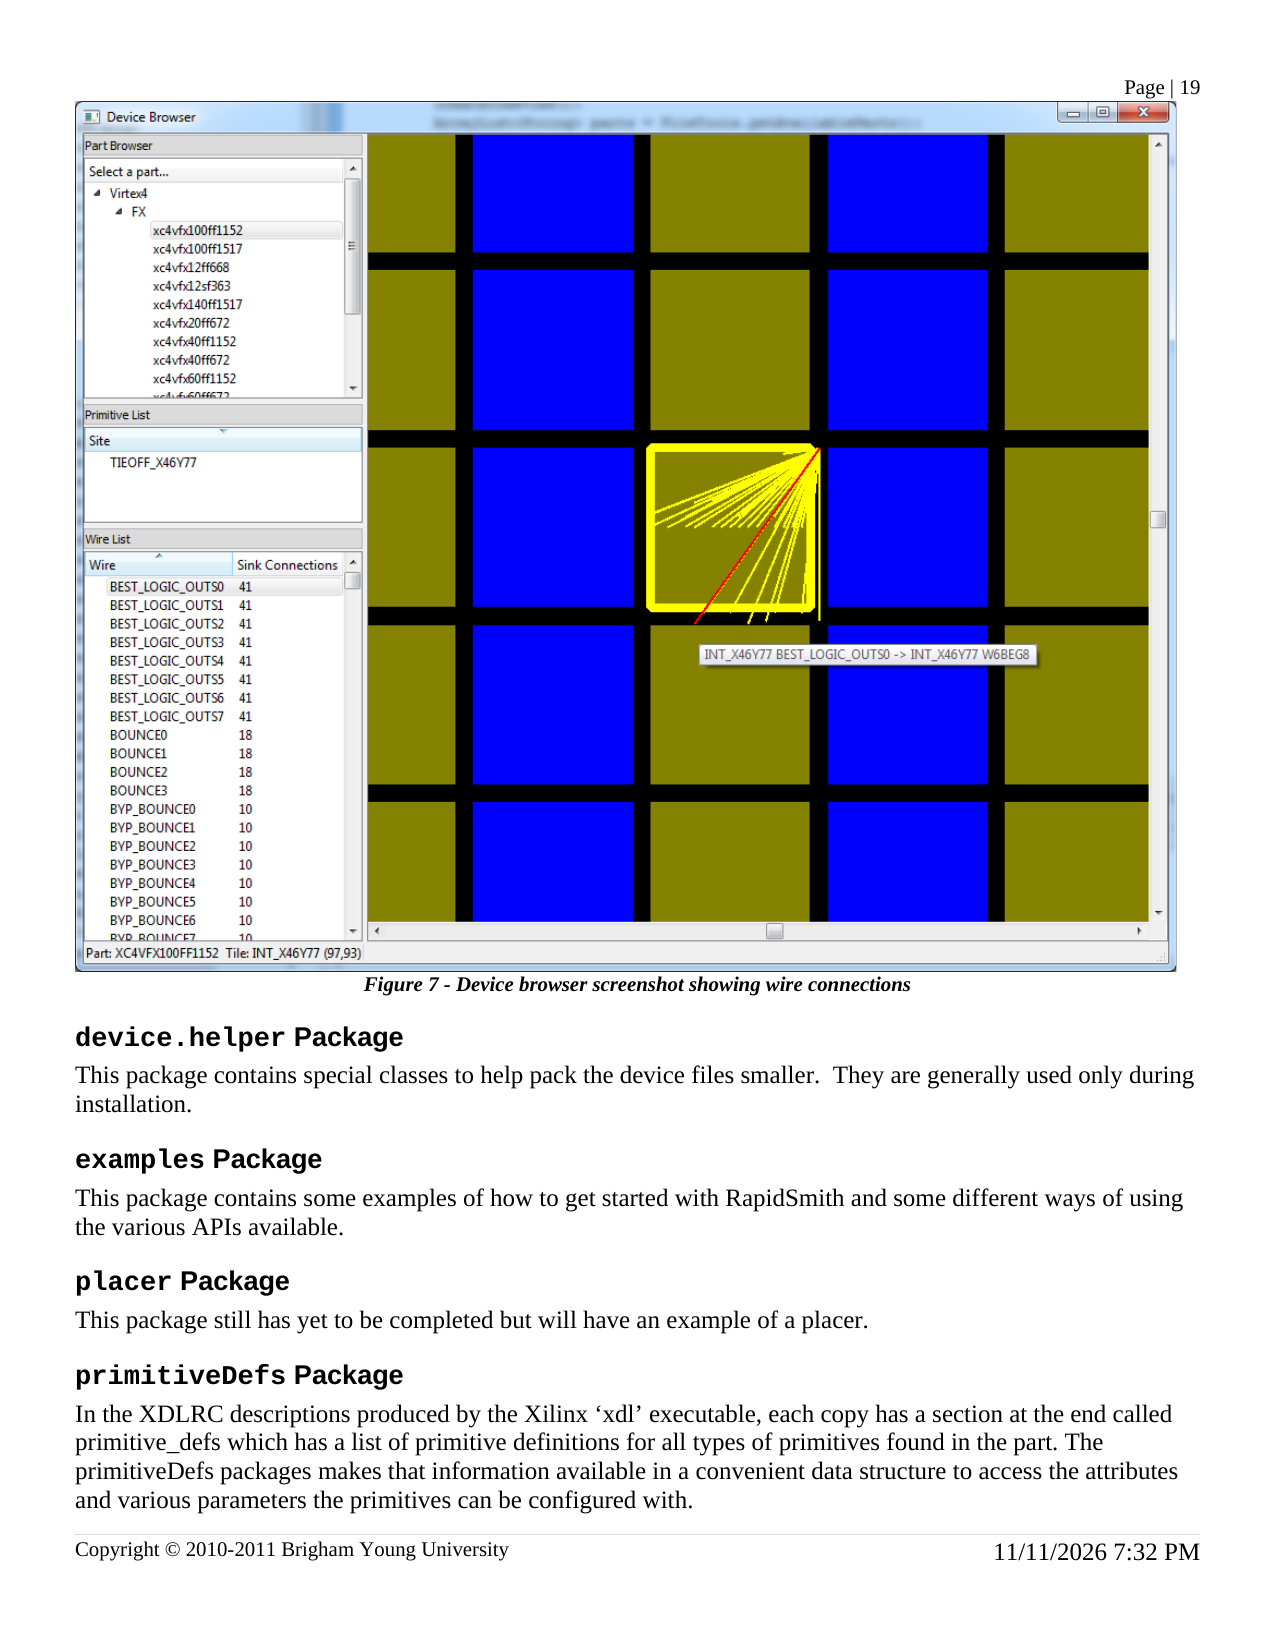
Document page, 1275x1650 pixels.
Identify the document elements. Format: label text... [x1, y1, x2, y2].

text This package contains some examples of how to get started with RapidSmith and some different ways of using the various APIs available. [75, 1183, 1200, 1240]
text In the XDLRC descriptions produced by the Xilinx ‘xdl’ executable, each copy has a section at the end called primitive_defs which has a list of primitive definitions for all types of primitives found in the part. The primitiveDefs packages makes that information available in a convenient data structure to access the attributes and various parameters the primitives can be configured with. [75, 1399, 1200, 1514]
text This package still has yet to be completed but will have an example of a placer. [75, 1305, 1200, 1334]
subtitle placer Package [75, 1265, 1200, 1299]
subtitle examples Package [75, 1143, 1200, 1177]
subtitle primitiveDefs Package [75, 1359, 1200, 1392]
picture [75, 101, 1177, 972]
text This package contains special classes to help pack the device files smaller. They are generally used only during installation. [75, 1061, 1200, 1118]
subtitle device.helper Package [75, 1021, 1200, 1054]
